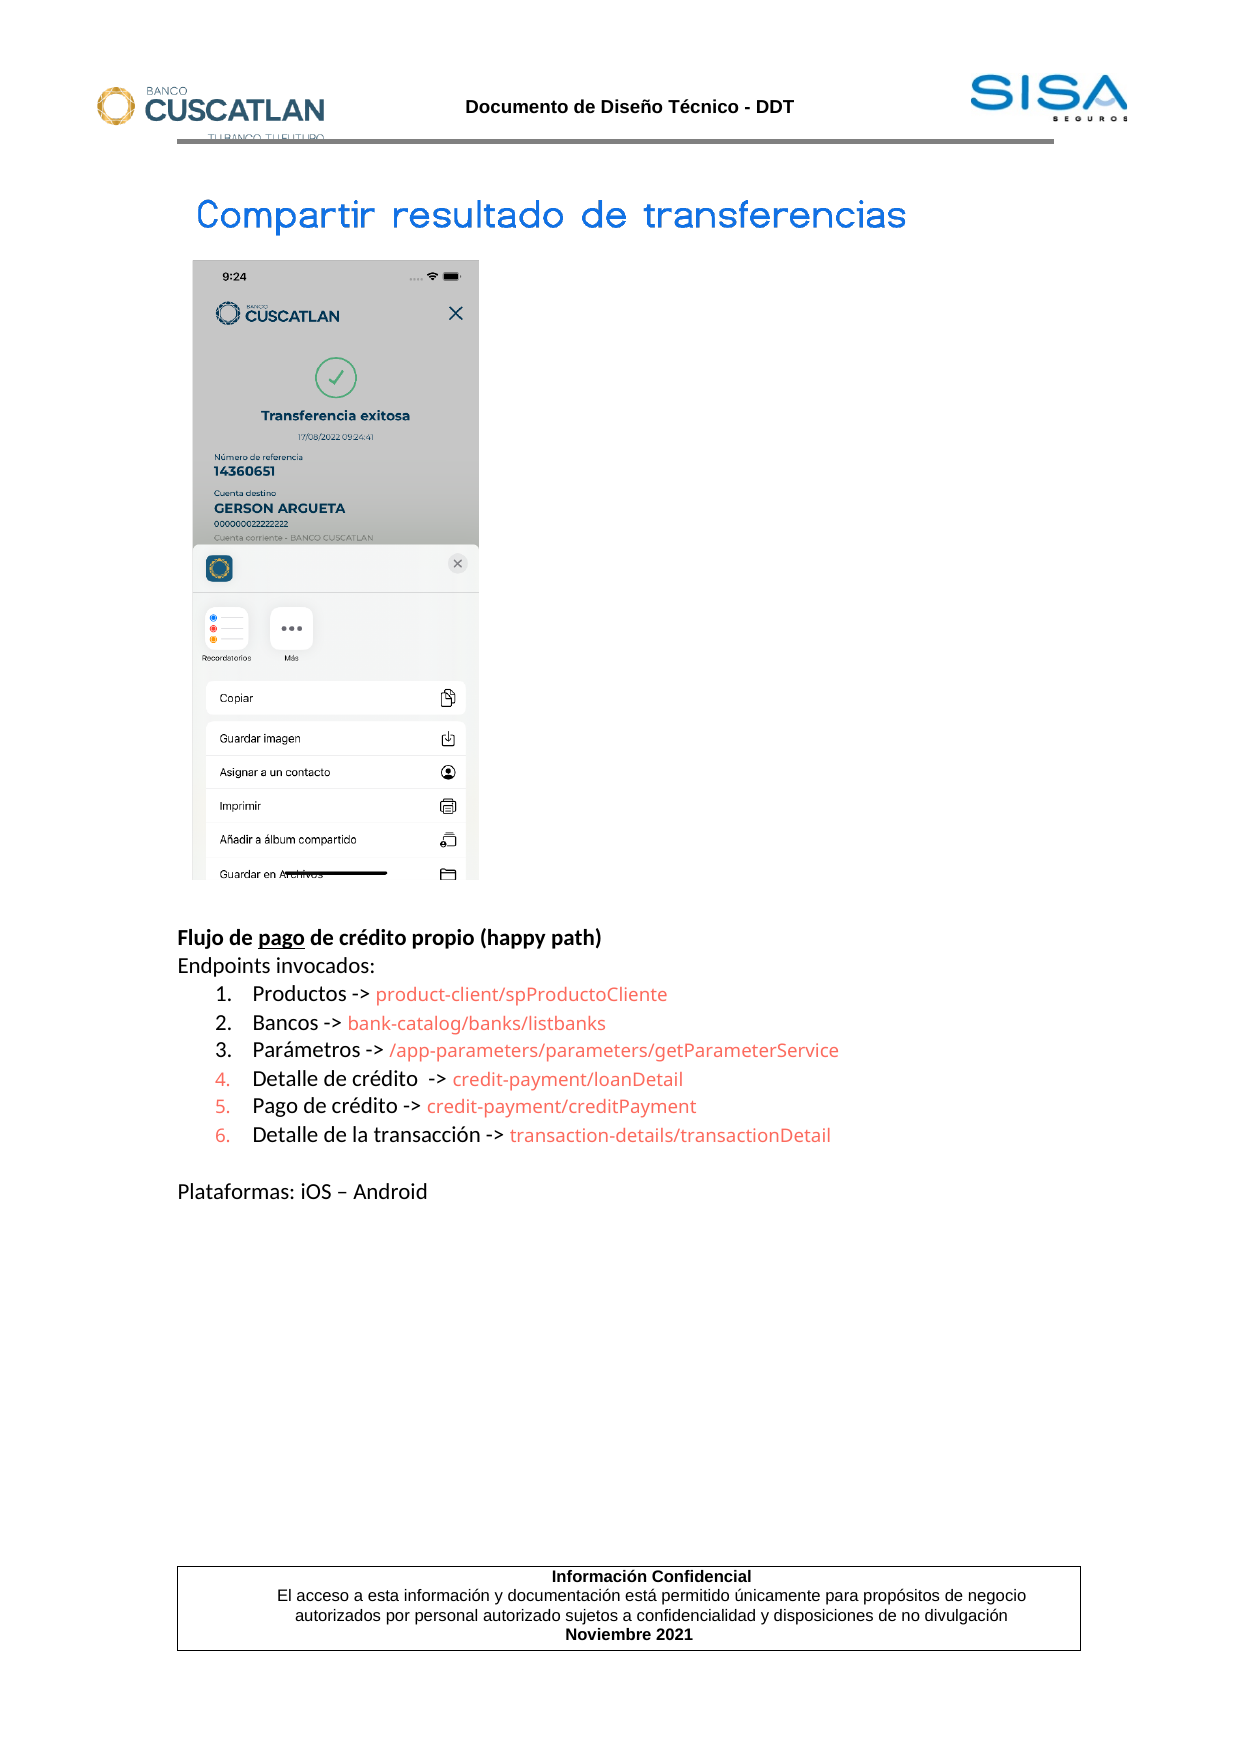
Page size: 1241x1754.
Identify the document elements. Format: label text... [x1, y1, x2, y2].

picture [177, 172, 928, 895]
text Flujo de pago de crédito propio (happy path) [177, 923, 1063, 952]
list Bancos -> bank-catalog/banks/listbanks [215, 1008, 1063, 1036]
list Detalle de crédito -> credit-payment/loanDetail [215, 1064, 1063, 1092]
list Parámetros -> /app-parameters/parameters/getParameterService [215, 1036, 1063, 1064]
list Pago de crédito -> credit-payment/creditPayment [215, 1092, 1063, 1120]
text Endpoints invocados: [177, 952, 1063, 979]
picture [85, 73, 336, 150]
picture [970, 73, 1128, 122]
text Plataformas: iOS – Android [177, 1177, 1063, 1205]
list Productos -> product-client/spProductoCliente [215, 979, 1063, 1008]
list Detalle de la transacción -> transaction-details/transactionDetail [215, 1120, 1063, 1148]
